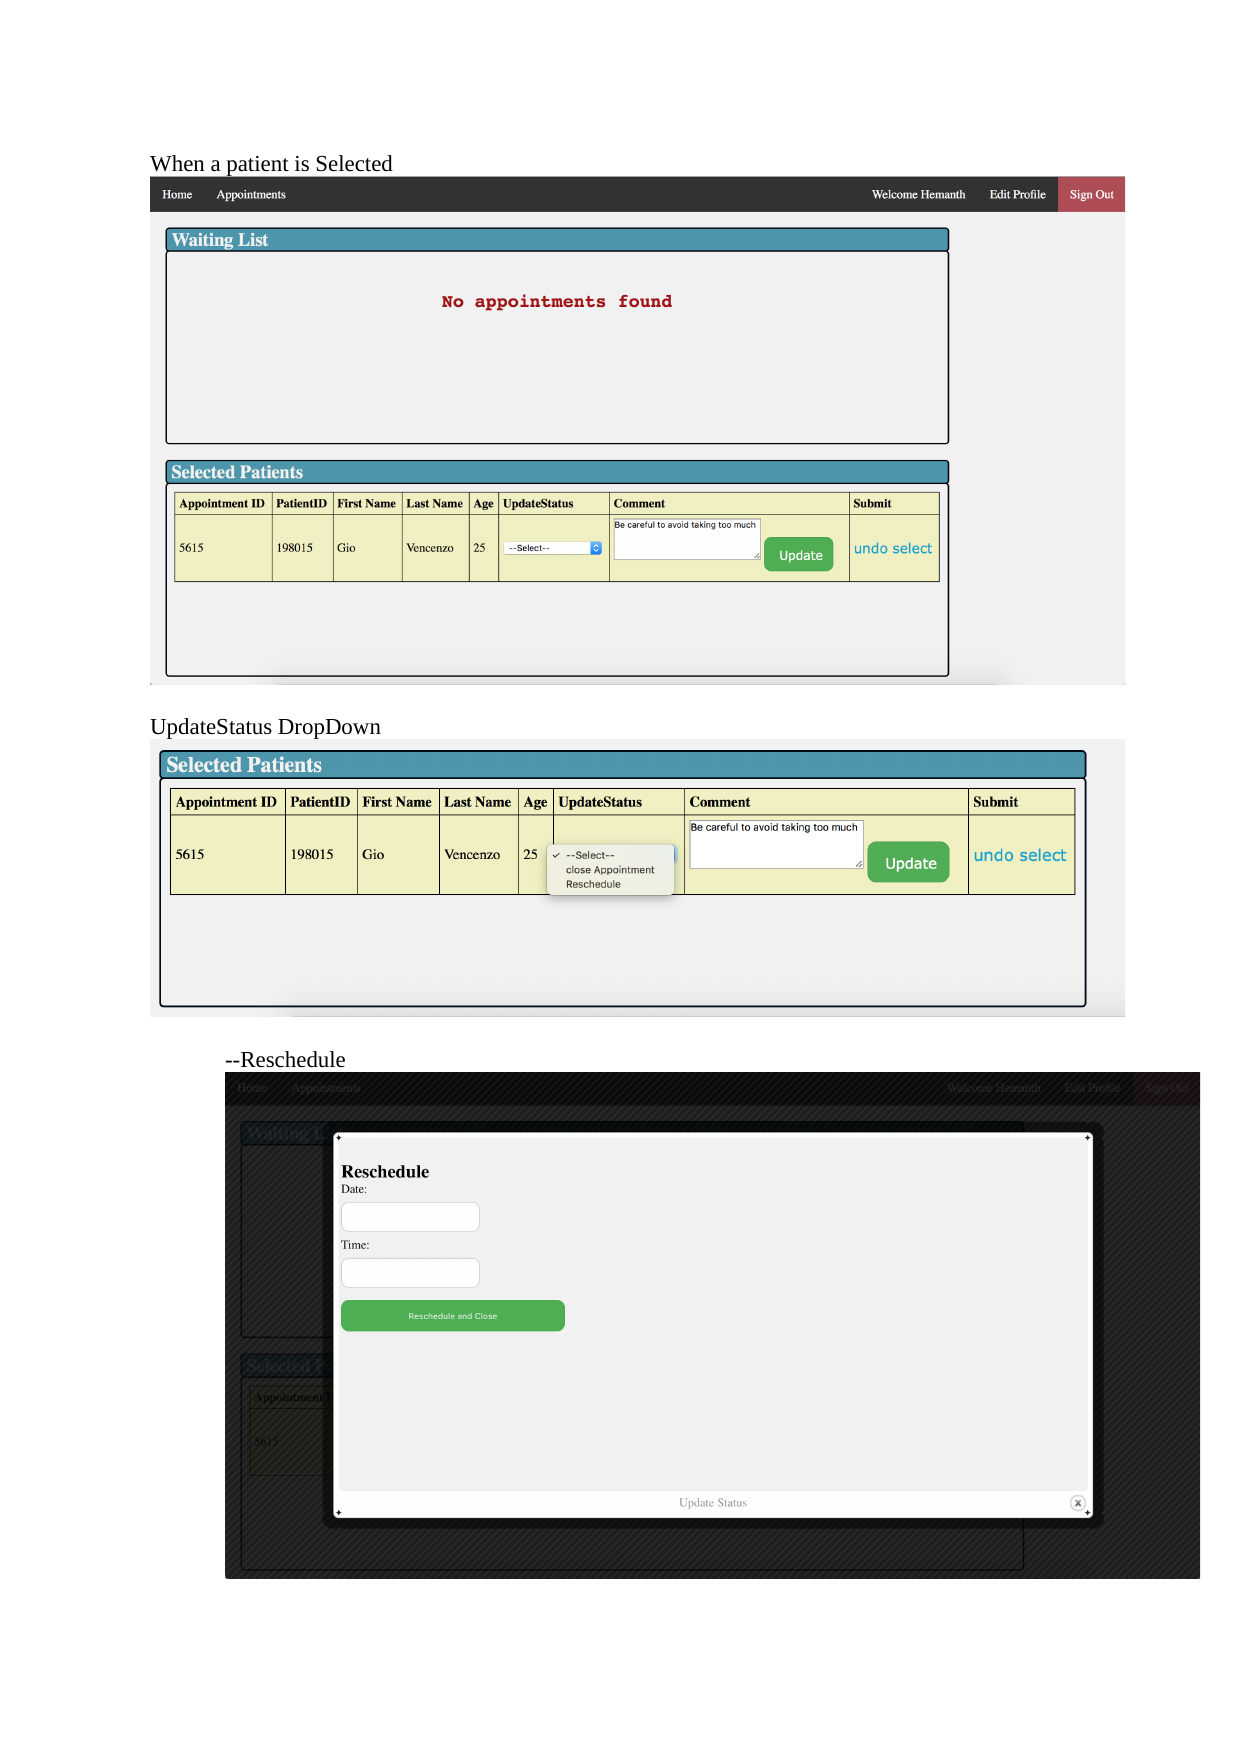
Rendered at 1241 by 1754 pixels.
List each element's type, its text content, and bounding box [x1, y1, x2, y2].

picture [150, 739, 1125, 1017]
text --Reschedule [225, 1046, 1090, 1072]
text UpdateStatus DropDown [150, 713, 1090, 739]
picture [150, 176, 1125, 685]
picture [225, 1072, 1200, 1579]
text When a patient is Selected [150, 150, 1090, 176]
